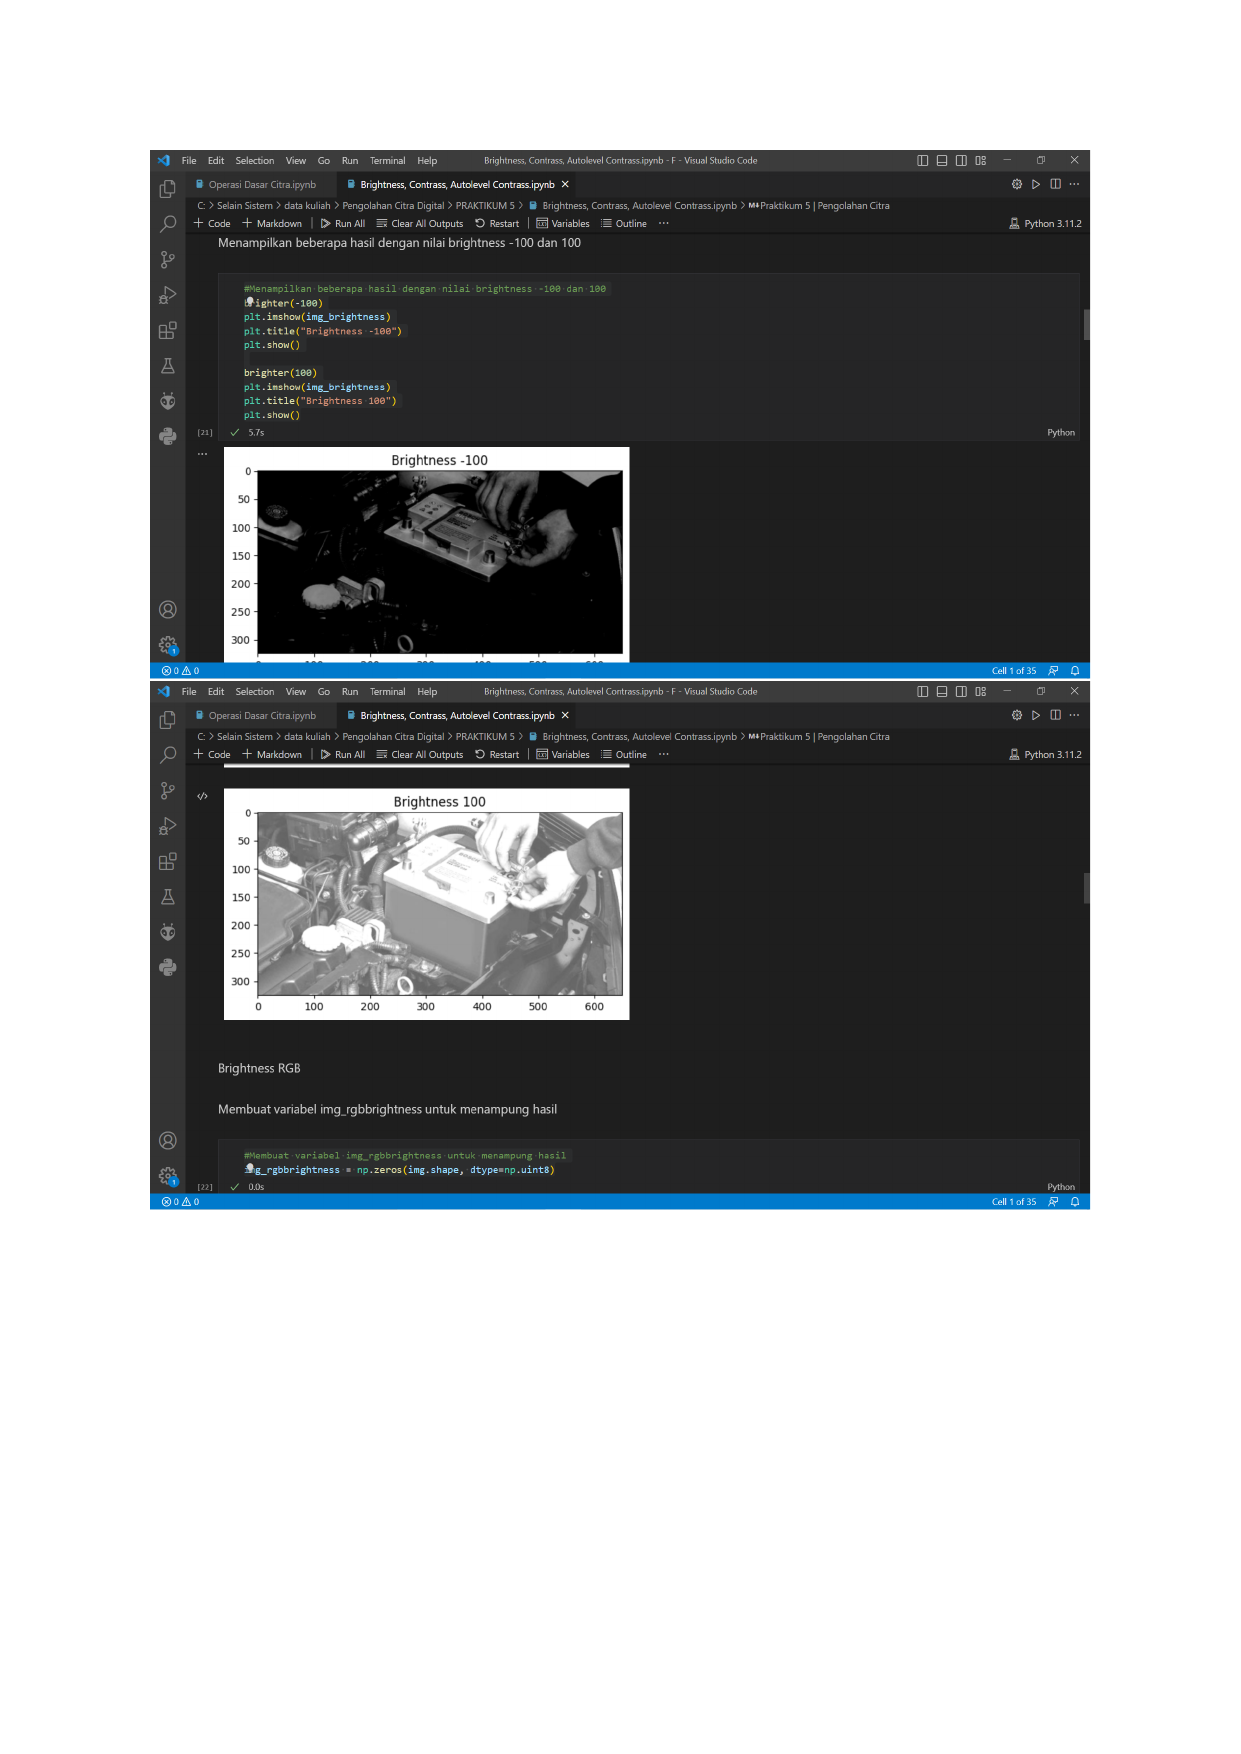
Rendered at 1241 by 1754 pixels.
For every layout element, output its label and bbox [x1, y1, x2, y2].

picture [150, 681, 1091, 1210]
picture [150, 150, 1091, 679]
